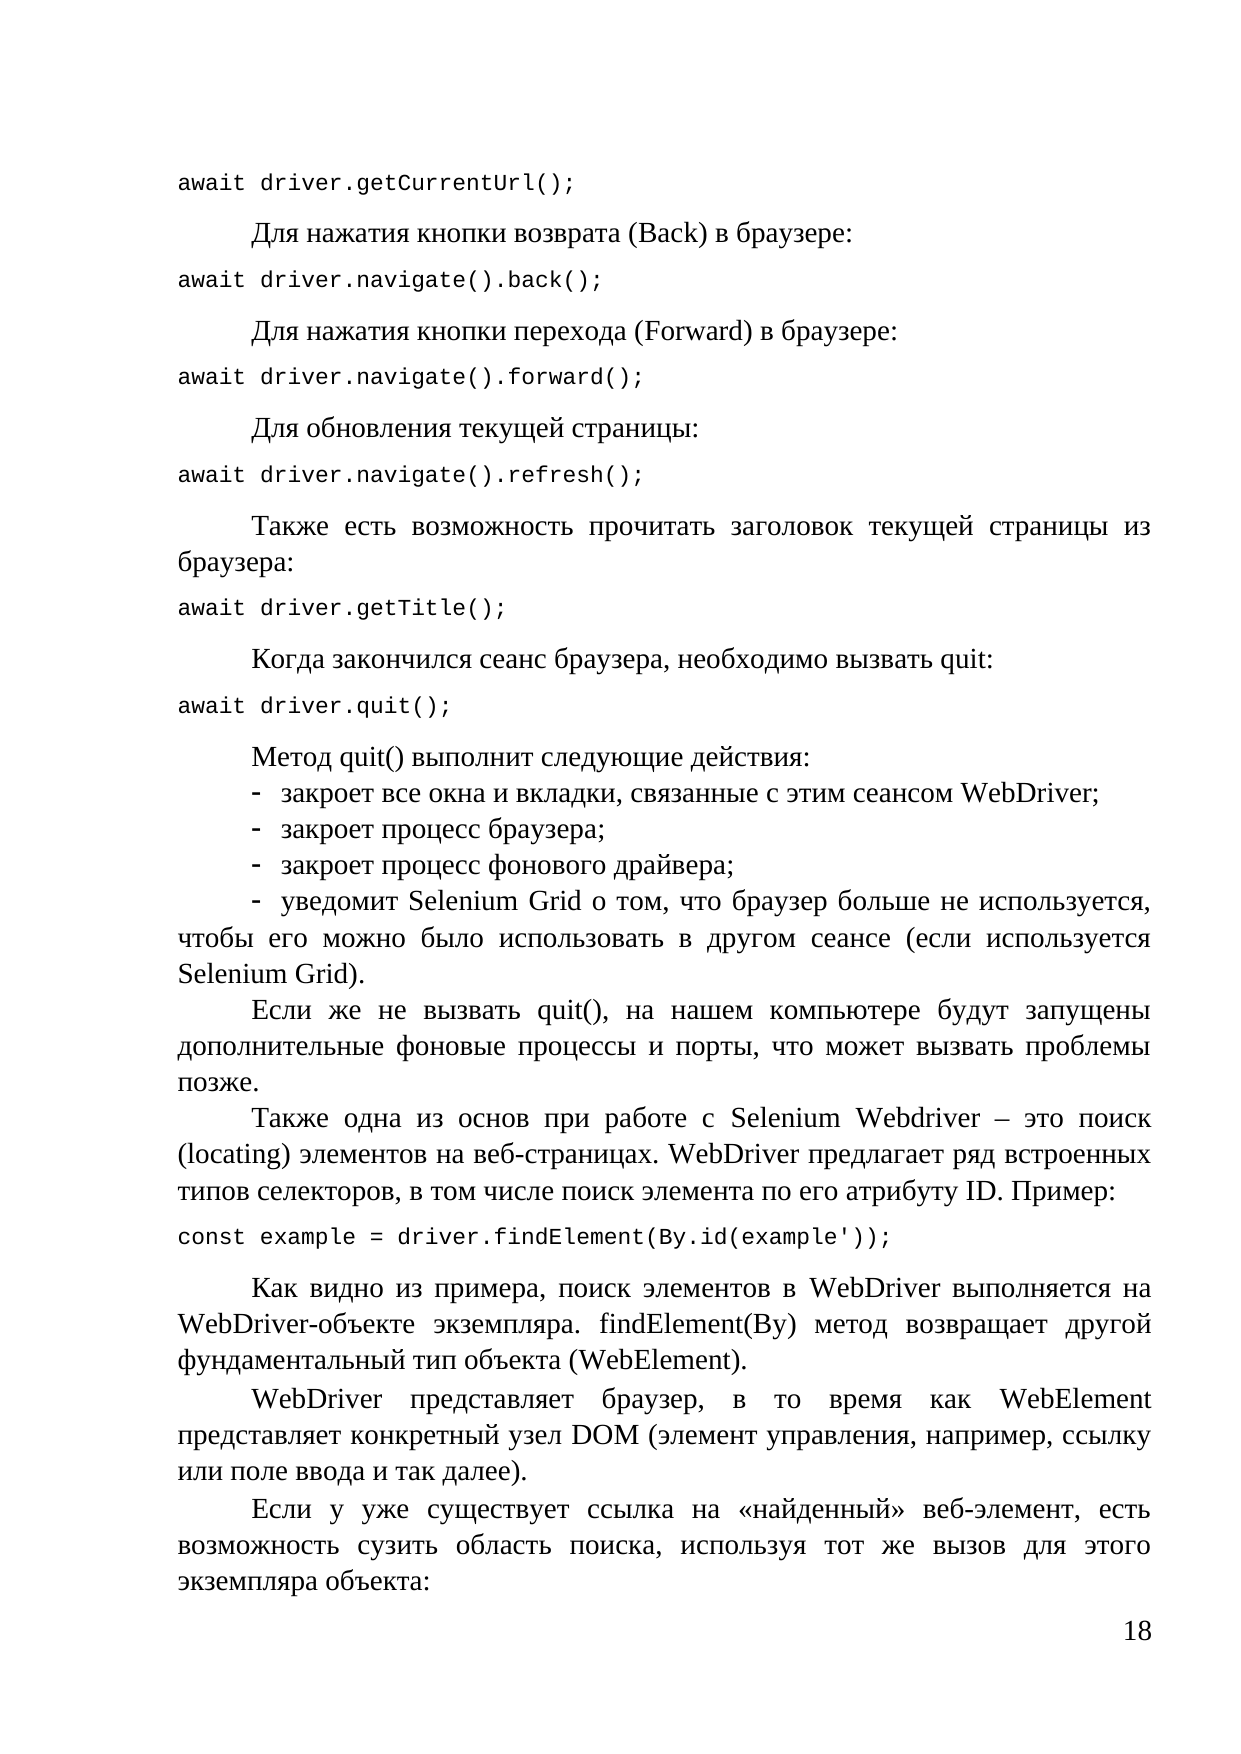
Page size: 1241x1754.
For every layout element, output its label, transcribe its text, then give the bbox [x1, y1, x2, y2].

text Также есть возможность прочитать заголовок текущей страницы из браузера: [177, 508, 1152, 577]
text Когда закончился сеанс браузера, необходимо вызвать quit: [177, 641, 1152, 675]
text Как видно из примера, поиск элементов в WebDriver выполняется на WebDriver-объекте экземпляра. findElement(By) метод возвращает другой фундаментальный тип объекта (WebElement). [177, 1270, 1152, 1376]
list закроет все окна и вкладки, связанные с этим сеансом WebDriver; [177, 775, 1152, 808]
text await driver.navigate().refresh(); [177, 463, 1152, 489]
list закроет процесс браузера; [177, 811, 1152, 845]
text await driver.getCurrentUrl(); [177, 171, 1152, 197]
text await driver.navigate().back(); [177, 268, 1152, 294]
text await driver.navigate().forward(); [177, 366, 1152, 392]
text WebDriver представляет браузер, в то время как WebElement представляет конкретный узел DOM (элемент управления, например, ссылку или поле ввода и так далее). [177, 1381, 1152, 1487]
text Для нажатия кнопки возврата (Back) в браузере: [177, 216, 1152, 249]
text Метод quit() выполнит следующие действия: [177, 739, 1152, 772]
text Если же не вызвать quit(), на нашем компьютере будут запущены дополнительные фоновые процессы и порты, что может вызвать проблемы позже. [177, 992, 1152, 1098]
text Также одна из основ при работе с Selenium Webdriver – это поиск (locating) элементов на веб-страницах. WebDriver предлагает ряд встроенных типов селекторов, в том числе поиск элемента по его атрибуту ID. Пример: [177, 1101, 1152, 1206]
text await driver.quit(); [177, 694, 1152, 720]
text await driver.getTitle(); [177, 597, 1152, 623]
text Для нажатия кнопки перехода (Forward) в браузере: [177, 313, 1152, 346]
text const example = driver.findElement(By.id(example')); [177, 1226, 1152, 1252]
list закроет процесс фонового драйвера; [177, 847, 1152, 881]
text Для обновления текущей страницы: [177, 410, 1152, 444]
list уведомит Selenium Grid о том, что браузер больше не используется, чтобы его можно было использовать в другом сеансе (если используется Selenium Grid). [177, 883, 1152, 989]
text Если у уже существует ссылка на «найденный» веб-элемент, есть возможность сузить область поиска, используя тот же вызов для этого экземпляра объекта: [177, 1491, 1152, 1597]
